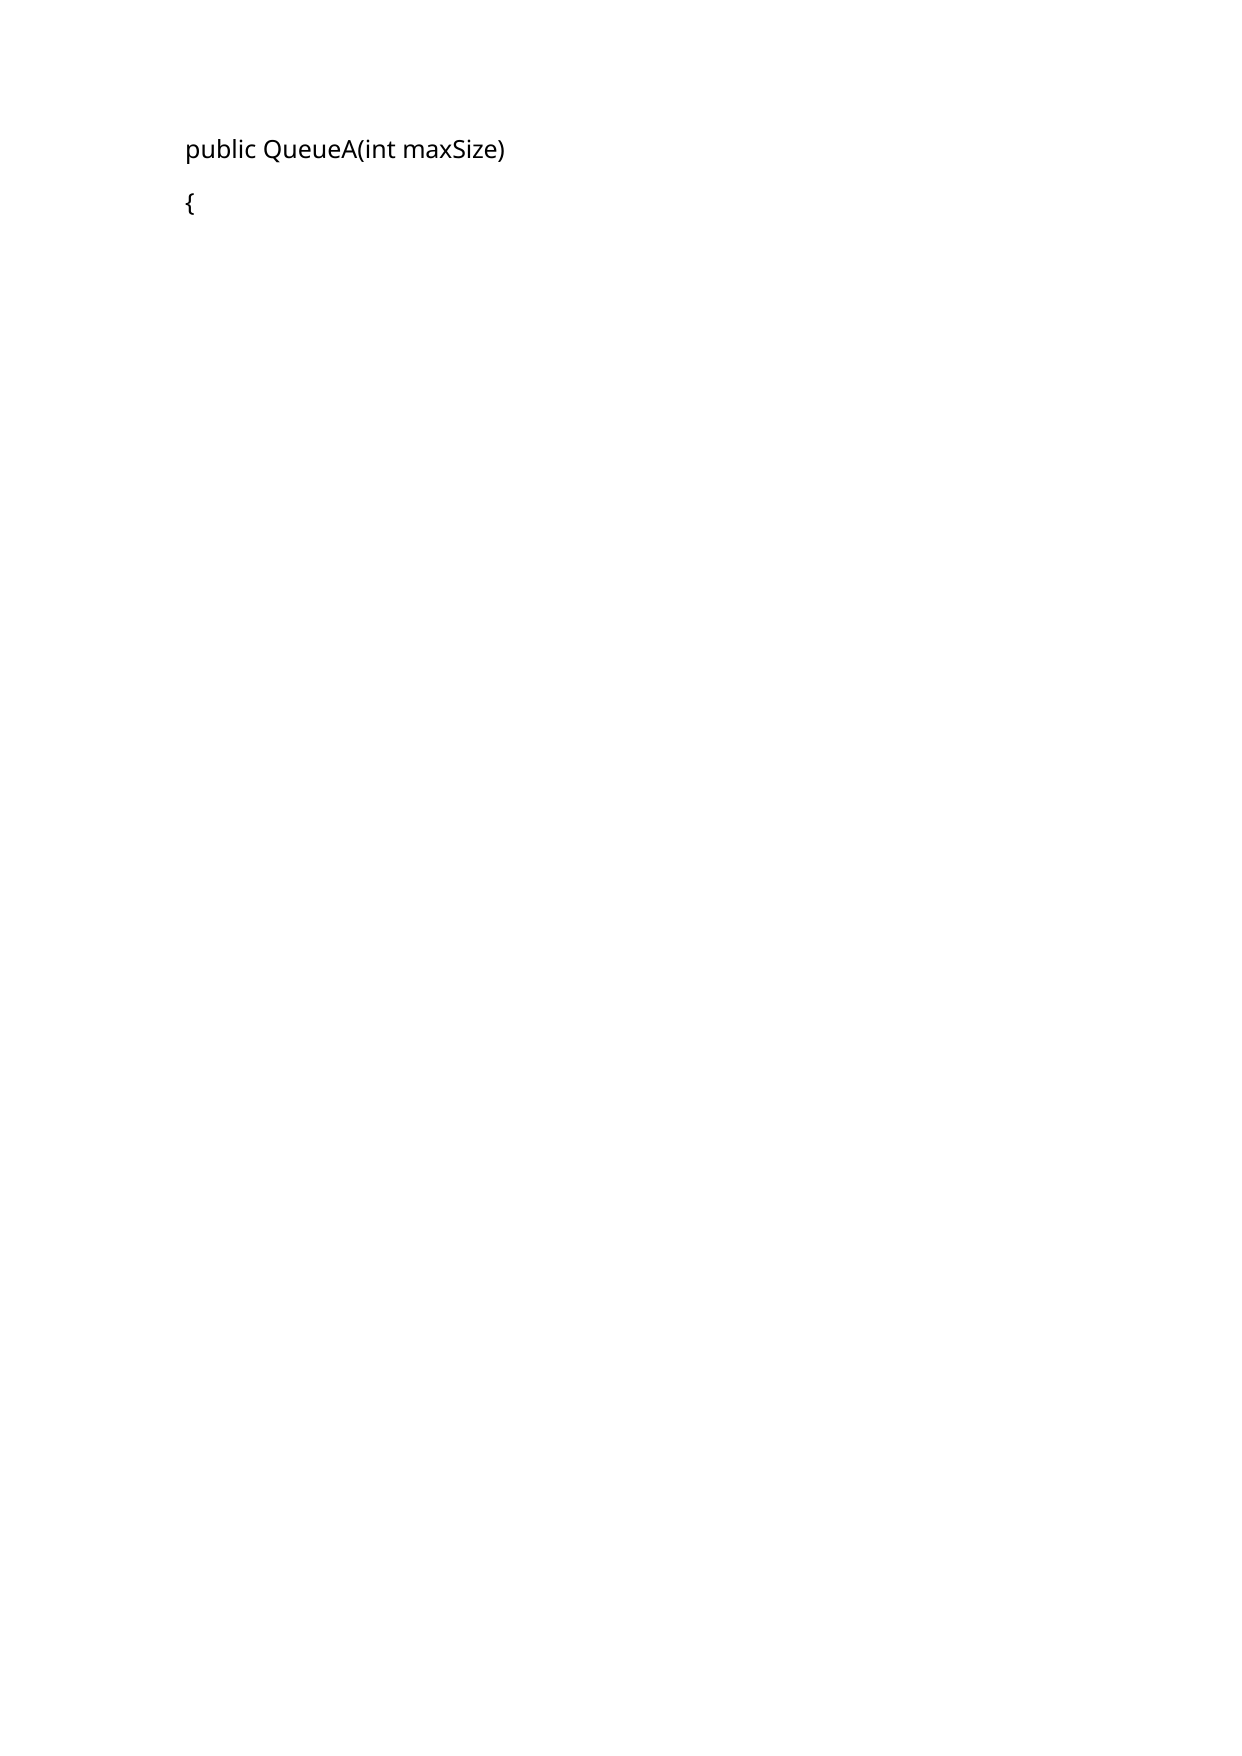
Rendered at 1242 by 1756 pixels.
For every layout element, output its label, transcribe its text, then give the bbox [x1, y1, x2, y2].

text { [185, 184, 1094, 218]
text public QueueA(int maxSize) [185, 131, 1094, 165]
